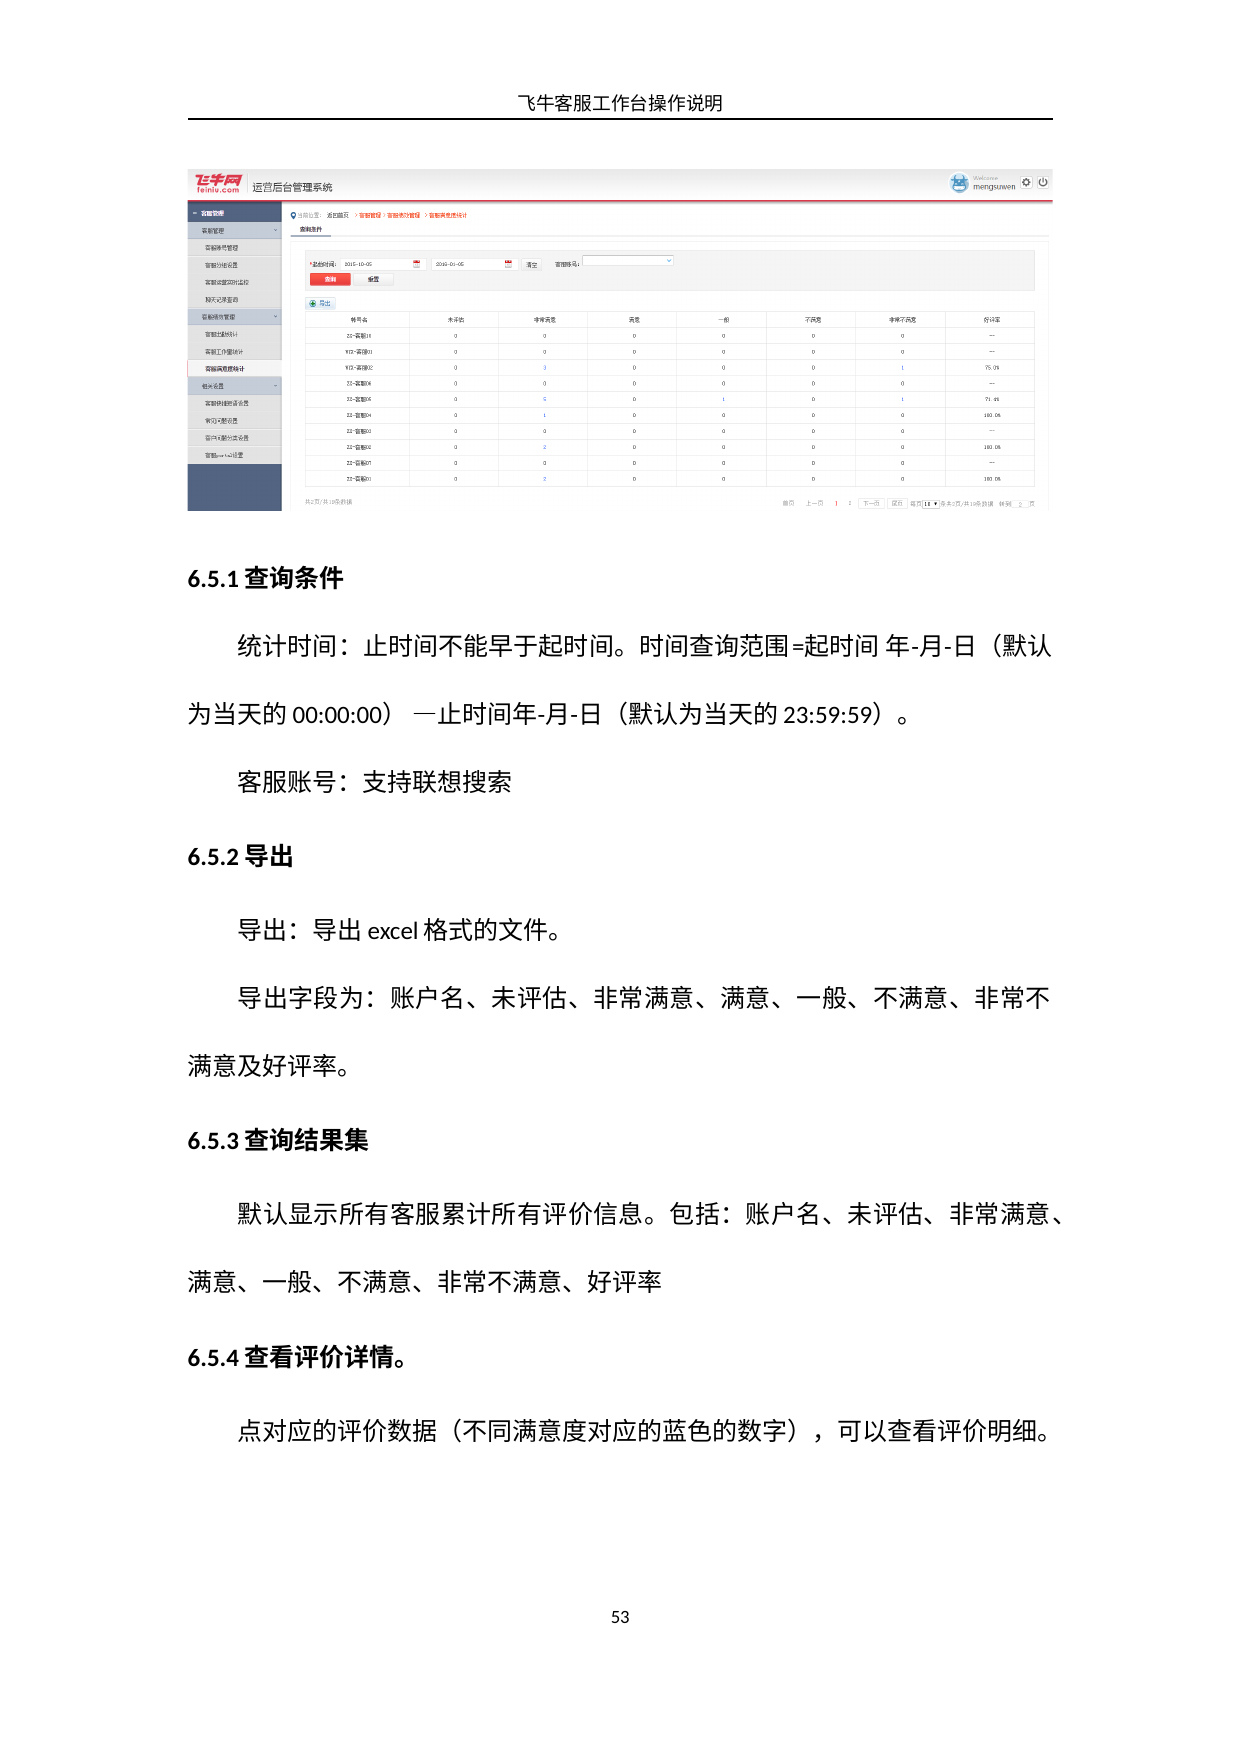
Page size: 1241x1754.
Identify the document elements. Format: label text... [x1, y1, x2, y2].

text 客服账号：支持联想搜索 [187, 747, 1053, 814]
text 导出：导出excel格式的文件。 [187, 895, 1053, 963]
text 点对应的评价数据（不同满意度对应的蓝色的数字），可以查看评价明细。 [187, 1395, 1053, 1463]
text 统计时间：止时间不能早于起时间。时间查询范围=起时间 年-月-日（默认为当天的00:00:00） —止时间年-月-日（默认为当天的23:59:59）。 [187, 611, 1053, 747]
subtitle 6.5.2 导出 [187, 821, 1053, 889]
text 导出字段为：账户名、未评估、非常满意、满意、一般、不满意、非常不满意及好评率。 [187, 963, 1053, 1099]
subtitle 6.5.3 查询结果集 [187, 1105, 1053, 1173]
text 6.5.1 查询条件 [187, 543, 1053, 611]
subtitle 6.5.4 查看评价详情。 [187, 1321, 1053, 1389]
picture [187, 169, 1053, 511]
text 默认显示所有客服累计所有评价信息。包括：账户名、未评估、非常满意、满意、一般、不满意、非常不满意、好评率 [187, 1179, 1053, 1315]
